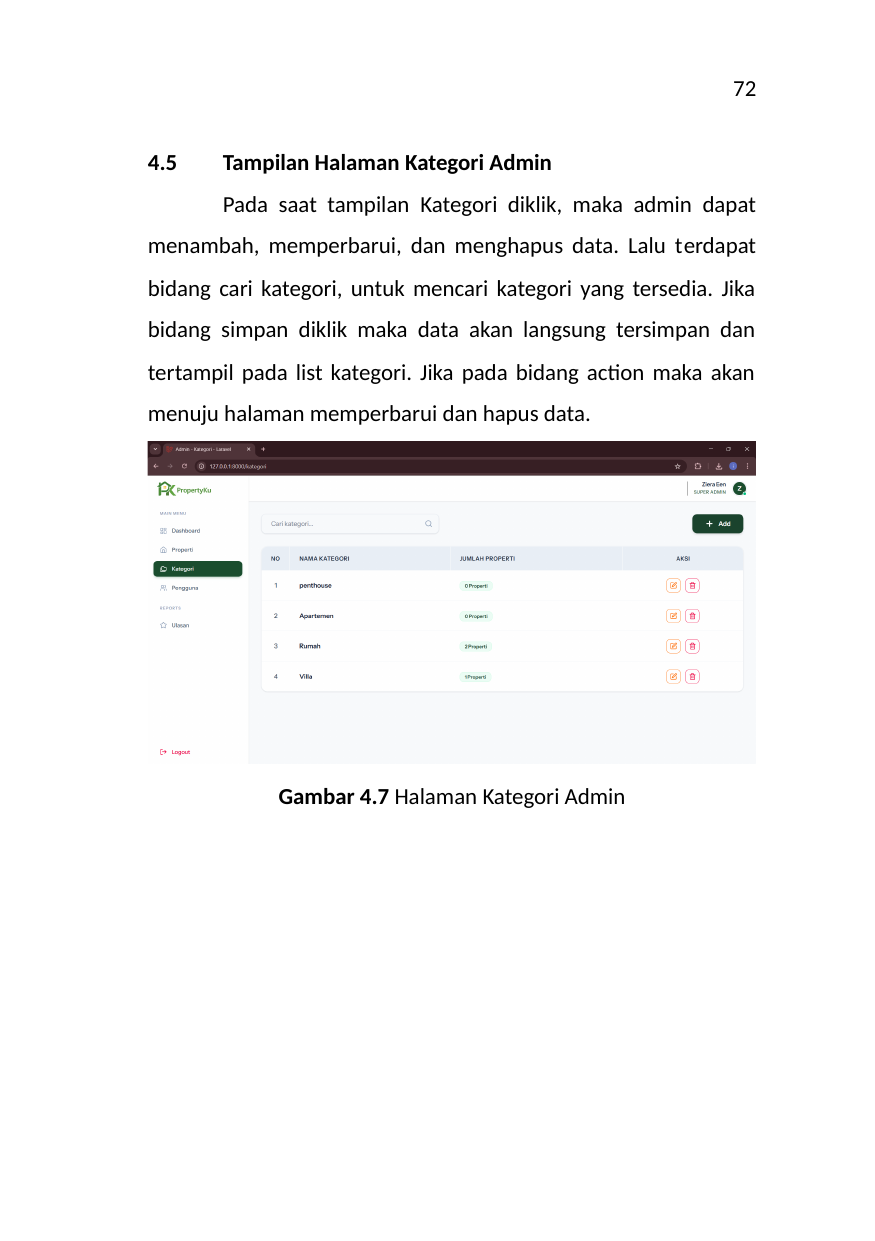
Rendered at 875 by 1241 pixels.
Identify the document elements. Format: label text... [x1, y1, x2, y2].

picture [147, 441, 756, 764]
subtitle Gambar 4.7 Halaman Kategori Admin [148, 782, 756, 810]
subtitle 4.5 Tampilan Halaman Kategori Admin [148, 148, 756, 176]
text Pada saat tampilan Kategori diklik, maka admin dapat menambah, memperbarui, dan menghapus data. Lalu terdapat bidang cari kategori, untuk mencari kategori yang tersedia. Jika bidang simpan diklik maka data akan langsung tersimpan dan tertampil pada list kategori. Jika pada bidang action maka akan menuju halaman memperbarui dan hapus data. [148, 190, 756, 428]
